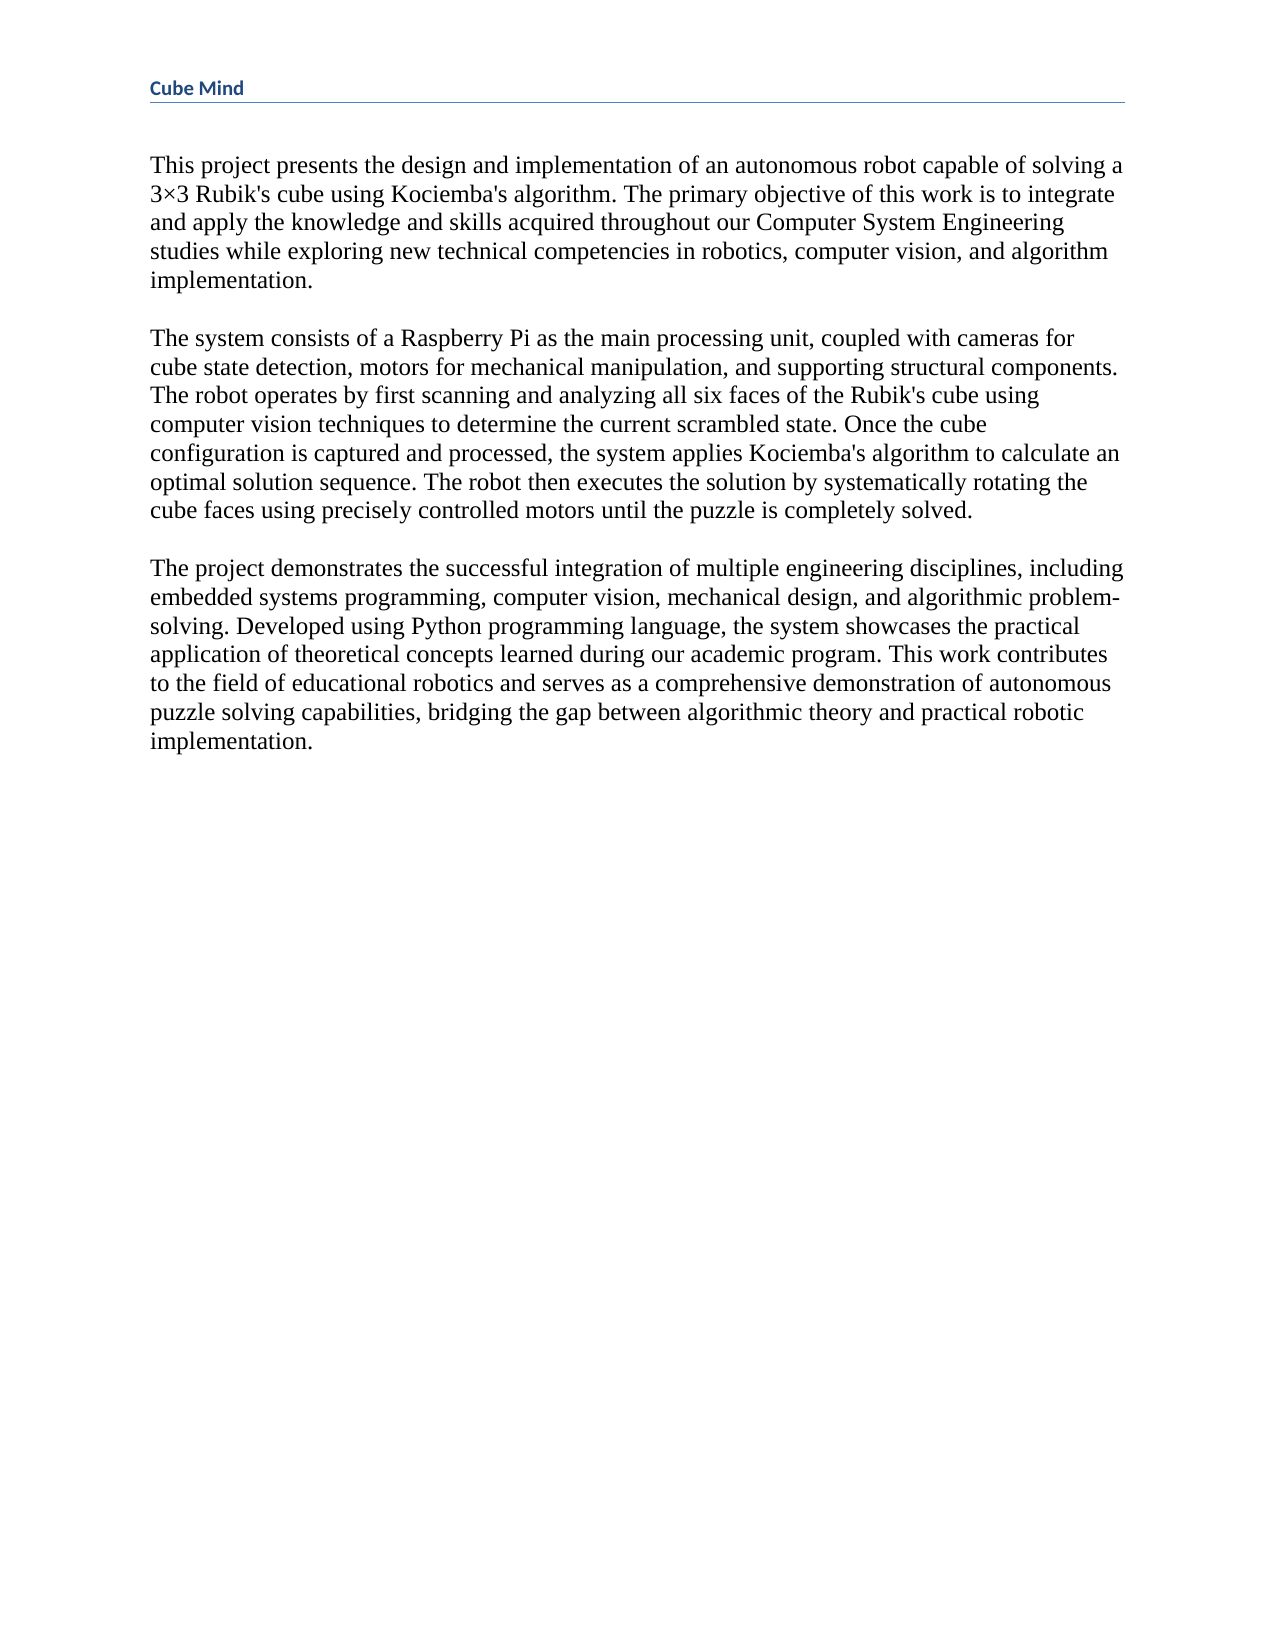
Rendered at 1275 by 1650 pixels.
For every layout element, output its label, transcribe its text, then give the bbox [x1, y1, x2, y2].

text This project presents the design and implementation of an autonomous robot capable of solving a 3×3 Rubik's cube using Kociemba's algorithm. The primary objective of this work is to integrate and apply the knowledge and skills acquired throughout our Computer System Engineering studies while exploring new technical competencies in robotics, computer vision, and algorithm implementation. [150, 150, 1125, 294]
text The project demonstrates the successful integration of multiple engineering disciplines, including embedded systems programming, computer vision, mechanical design, and algorithmic problem-solving. Developed using Python programming language, the system showcases the practical application of theoretical concepts learned during our academic program. This work contributes to the field of educational robotics and serves as a comprehensive demonstration of autonomous puzzle solving capabilities, bridging the gap between algorithmic theory and practical robotic implementation. [150, 553, 1125, 754]
text The system consists of a Raspberry Pi as the main processing unit, coupled with cameras for cube state detection, motors for mechanical manipulation, and supporting structural components. The robot operates by first scanning and analyzing all six faces of the Rubik's cube using computer vision techniques to determine the current scrambled state. Once the cube configuration is captured and processed, the system applies Kociemba's algorithm to calculate an optimal solution sequence. The robot then executes the solution by systematically rotating the cube faces using precisely controlled motors until the puzzle is completely solved. [150, 323, 1125, 524]
